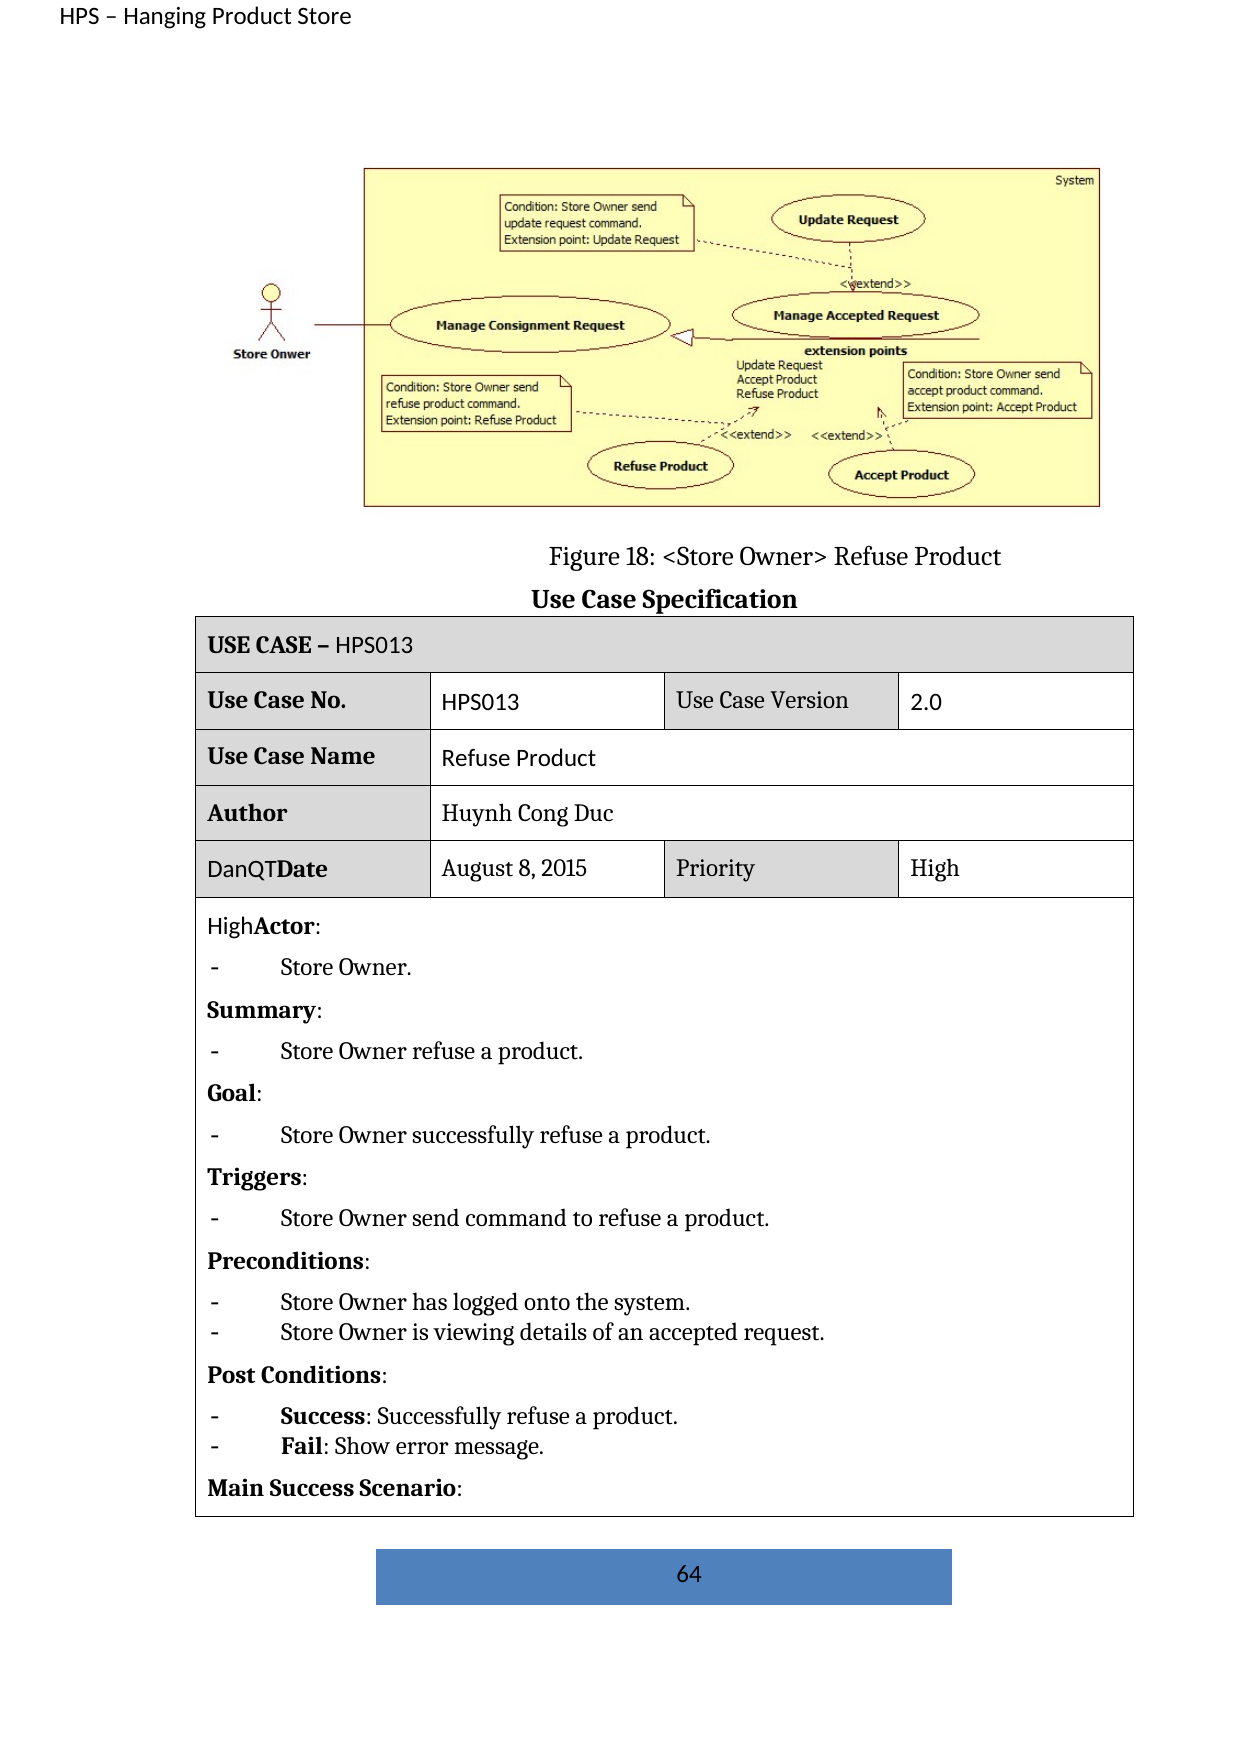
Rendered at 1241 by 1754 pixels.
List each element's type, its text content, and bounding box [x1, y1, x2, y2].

table_cell Use Case Version [665, 673, 898, 729]
table_cell Date [196, 841, 430, 897]
text Figure 18: <Store Owner> Refuse Product [428, 541, 1122, 572]
table_header USE CASE – [196, 617, 1133, 672]
table_cell Author [196, 786, 430, 840]
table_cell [196, 898, 1133, 1516]
text Use Case Specification [207, 584, 1122, 616]
table_cell Use Case No. [196, 673, 430, 729]
picture [207, 147, 1122, 529]
table_cell Use Case Name [196, 730, 430, 785]
table_cell Priority [665, 841, 898, 897]
